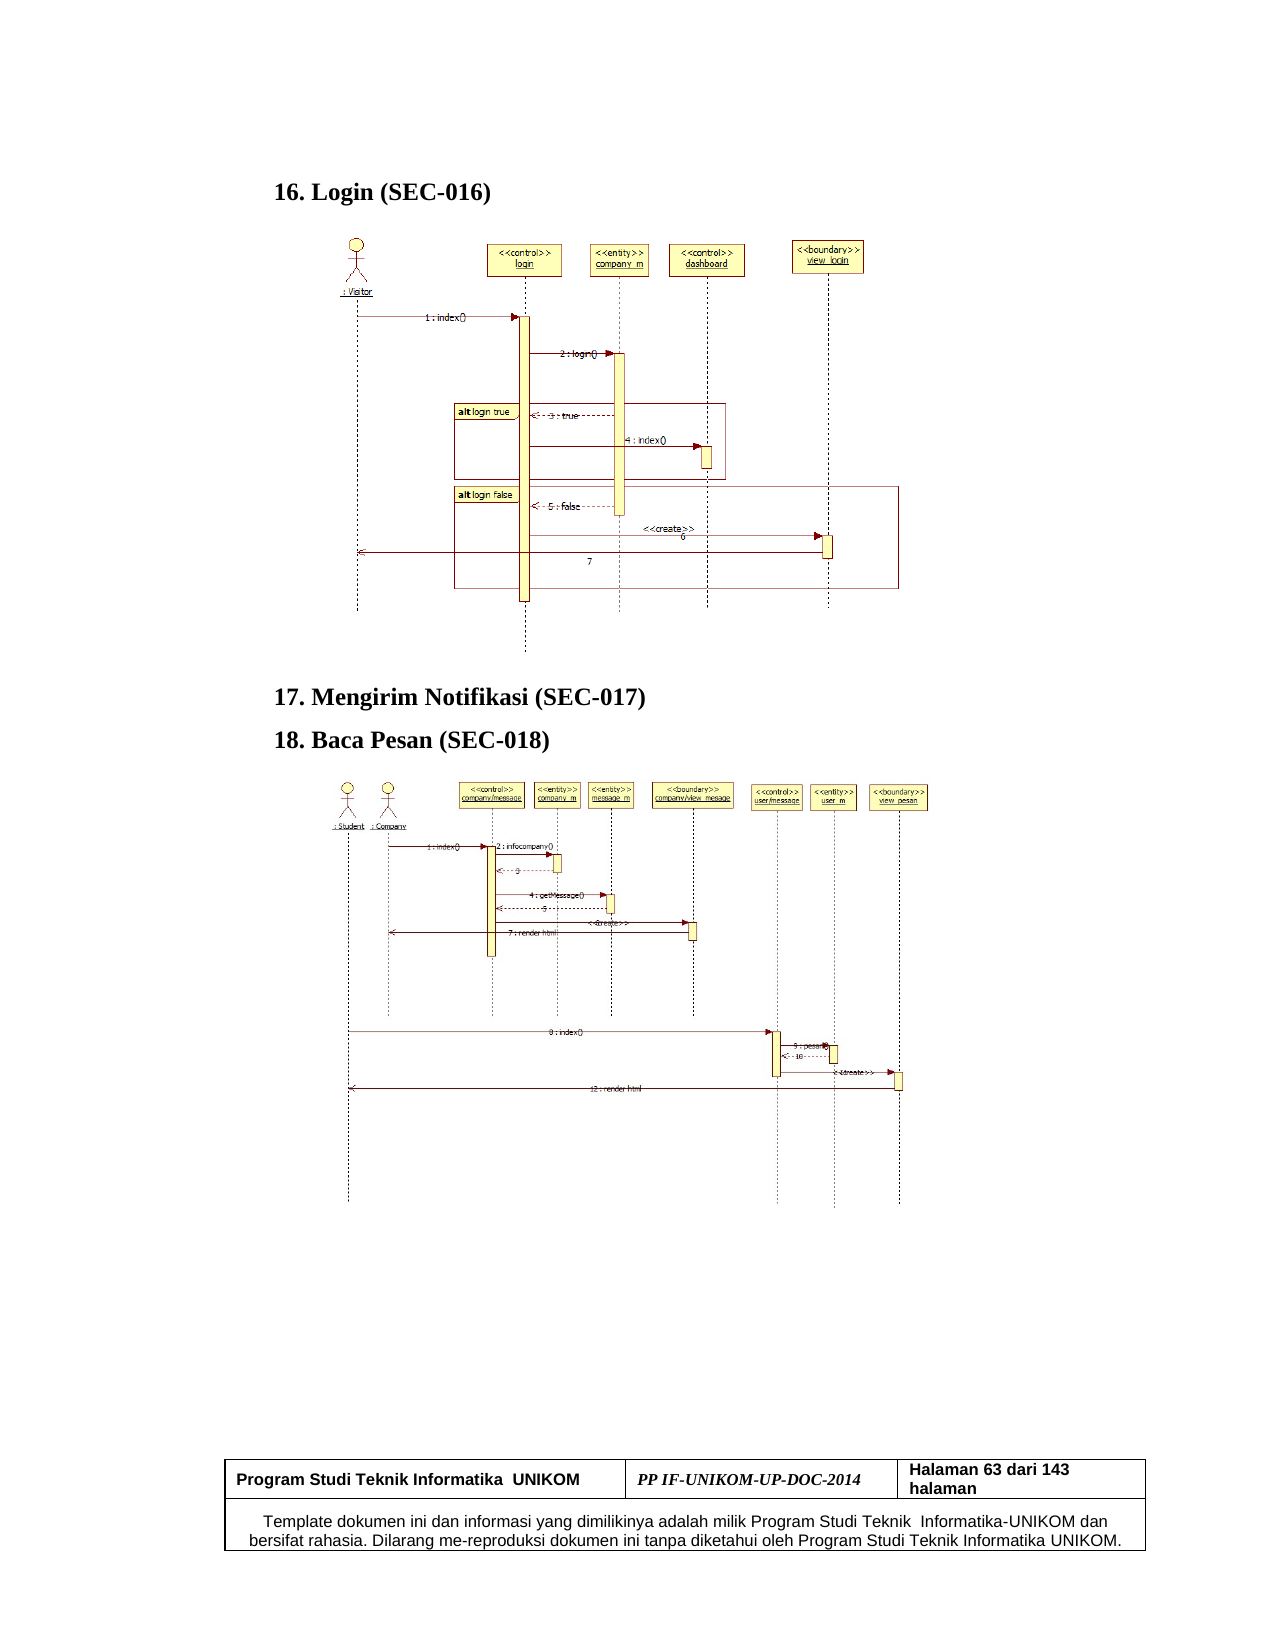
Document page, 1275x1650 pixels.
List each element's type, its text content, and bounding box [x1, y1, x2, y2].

list Login (SEC-016) [274, 177, 1098, 206]
picture [311, 768, 941, 1222]
list Mengirim Notifikasi (SEC-017) [274, 682, 1098, 711]
list Baca Pesan (SEC-018) [274, 725, 1098, 754]
picture [311, 220, 914, 671]
